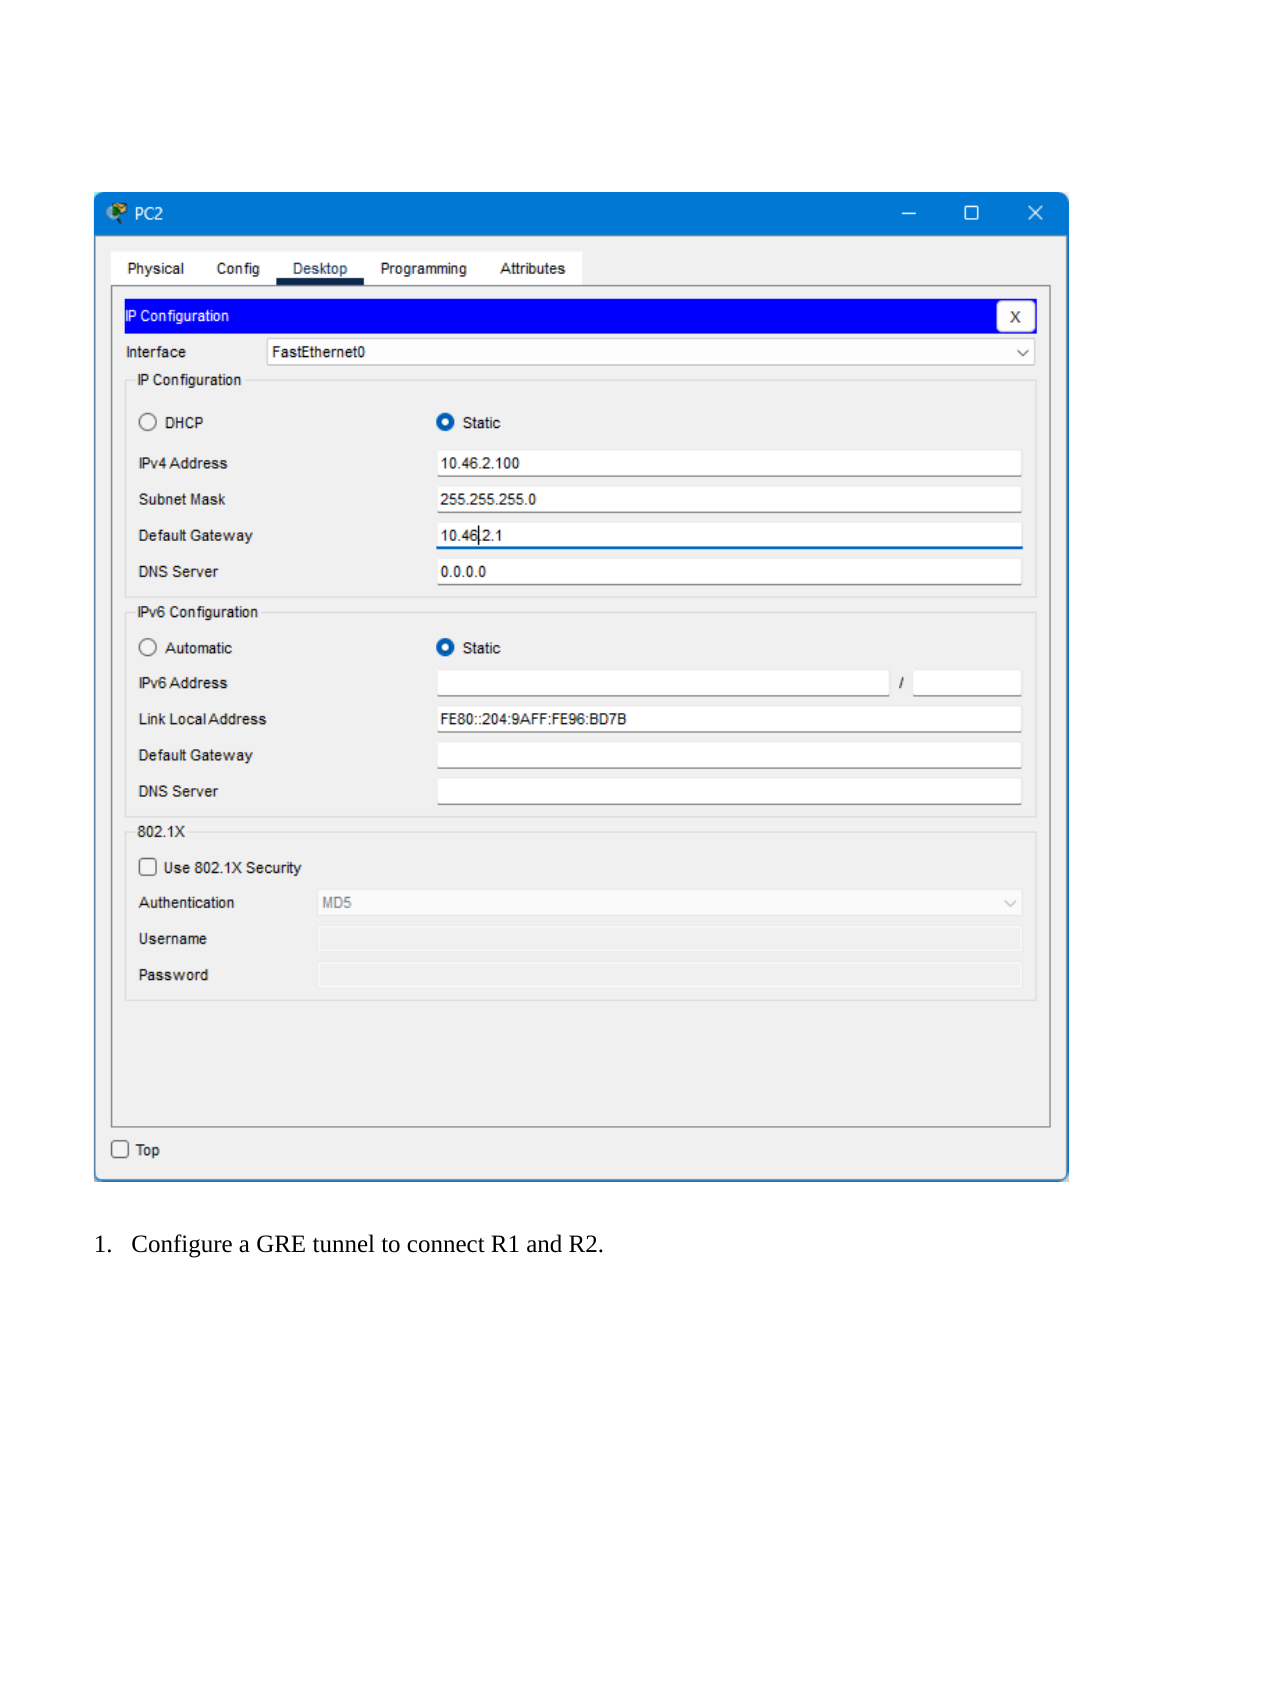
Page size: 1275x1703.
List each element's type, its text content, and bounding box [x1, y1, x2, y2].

list Configure a GRE tunnel to connect R1 and R2. [94, 1229, 1181, 1258]
picture [93, 192, 1069, 1182]
